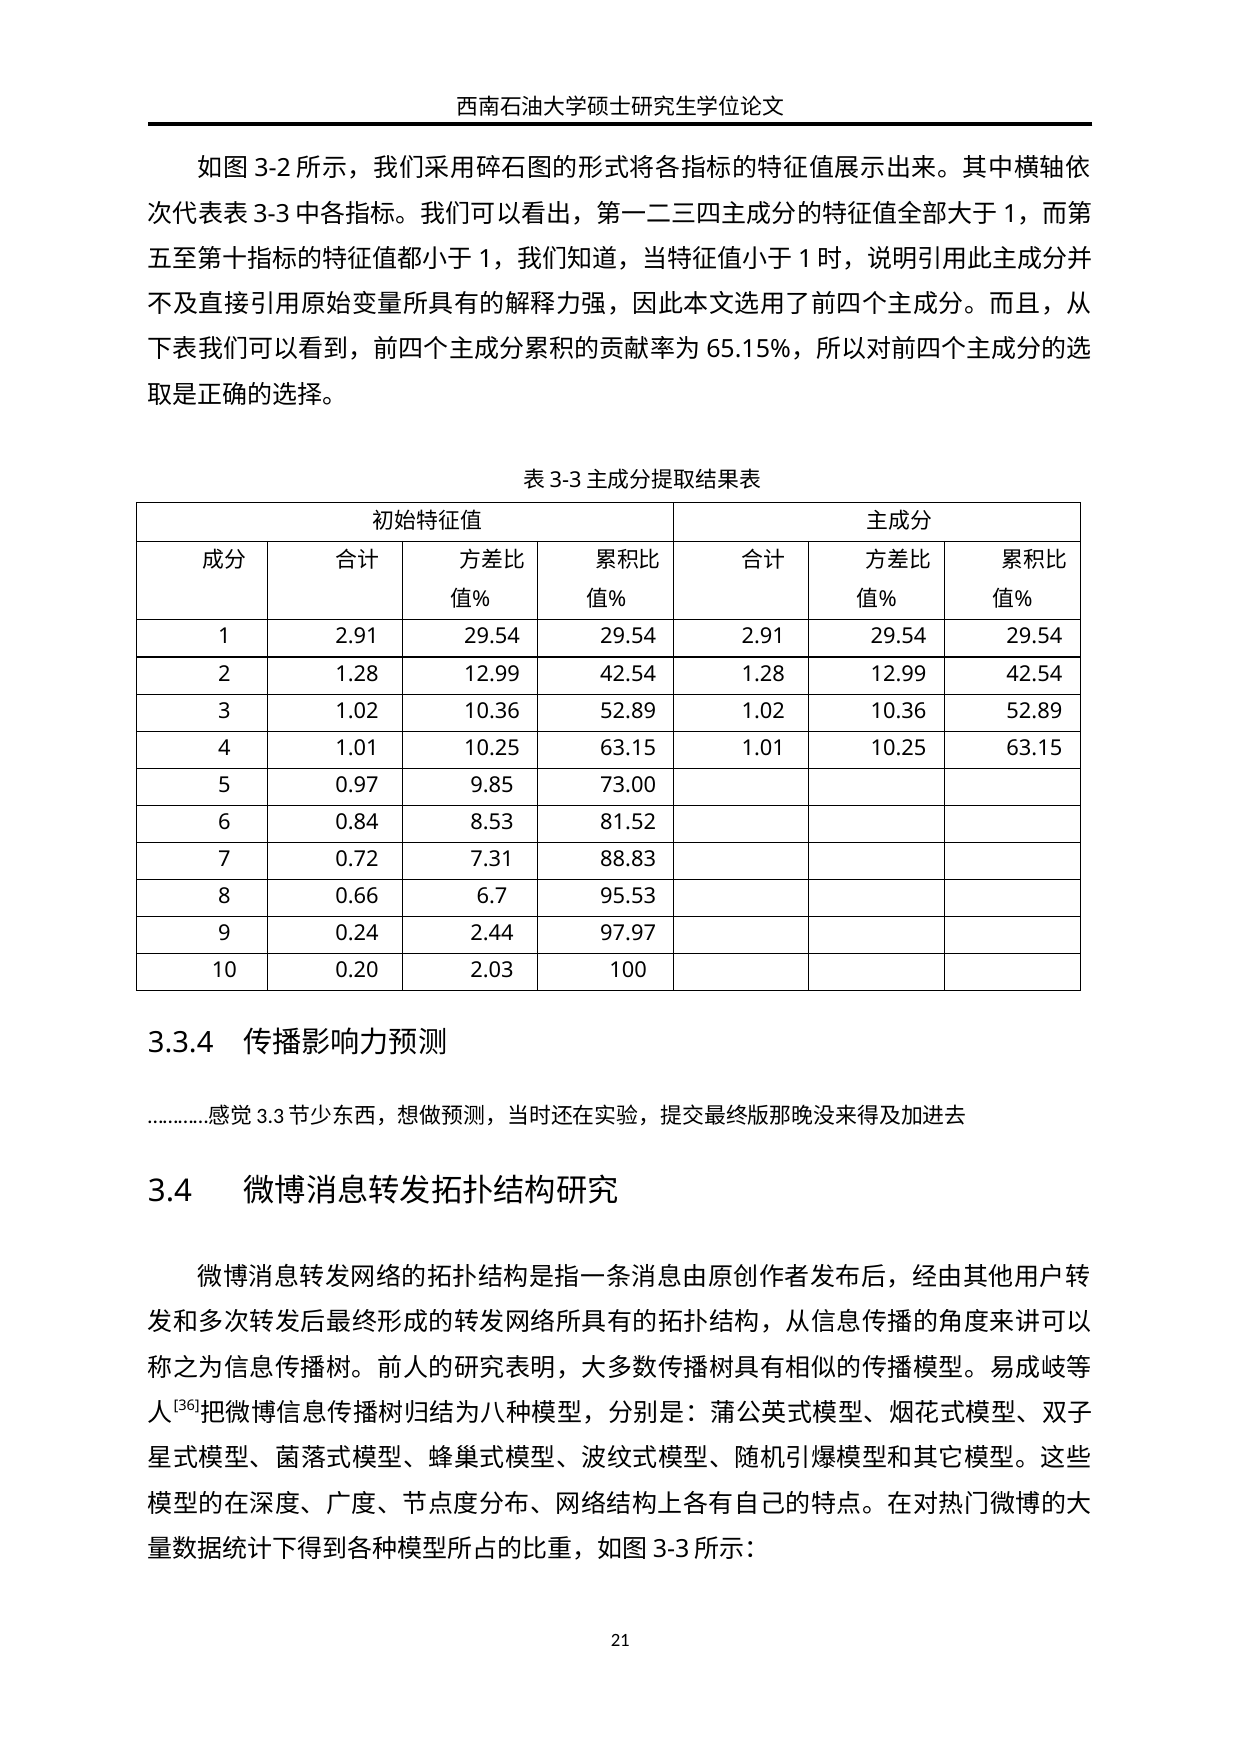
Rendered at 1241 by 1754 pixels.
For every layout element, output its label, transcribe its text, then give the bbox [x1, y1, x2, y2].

table_cell 1.01 [674, 732, 808, 768]
table_cell 97.97 [538, 917, 673, 953]
table_cell [674, 880, 808, 916]
table_cell 9.85 [403, 769, 537, 805]
table_cell 2.91 [674, 620, 808, 656]
subtitle 3.4 微博消息转发拓扑结构研究 [148, 1165, 1092, 1211]
table_cell 成分 [137, 542, 267, 619]
table_cell 方差比值% [809, 542, 944, 619]
table_cell 7.31 [403, 843, 537, 879]
table_cell [945, 806, 1080, 842]
table_cell 42.54 [945, 658, 1080, 693]
table_cell 95.53 [538, 880, 673, 916]
table_cell [674, 917, 808, 953]
table_cell 0.66 [268, 880, 402, 916]
table_cell 52.89 [538, 695, 673, 731]
table_cell 2.44 [403, 917, 537, 953]
table_cell [674, 954, 808, 990]
table_cell 方差比值% [403, 542, 537, 619]
table_cell 7 [137, 843, 267, 879]
table_cell 6.7 [403, 880, 537, 916]
table_cell 4 [137, 732, 267, 768]
table_cell 0.72 [268, 843, 402, 879]
table_cell [809, 954, 944, 990]
table_cell 累积比值% [538, 542, 673, 619]
table_cell 1.28 [674, 658, 808, 693]
text 微博消息转发网络的拓扑结构是指一条消息由原创作者发布后，经由其他用户转发和多次转发后最终形成的转发网络所具有的拓扑结构，从信息传播的角度来讲可以称之为信息传播树。前人的研究表明，大多数传播树具有相似的传播模型。易成岐等人[]把微博信息传播树归结为八种模型，分别是：蒲公英式模型、烟花式模型、双子星式模型、菌落式模型、蜂巢式模型、波纹式模型、随机引爆模型和其它模型。这些模型的在深度、广度、节点度分布、网络结构上各有自己的特点。在对热门微博的大量数据统计下得到各种模型所占的比重，如图3-3所示： [148, 1257, 1092, 1565]
table_cell 10.36 [809, 695, 944, 731]
table_cell 10 [137, 954, 267, 990]
table_cell 2.91 [268, 620, 402, 656]
table_cell 63.15 [538, 732, 673, 768]
table_cell [809, 806, 944, 842]
table_cell [809, 880, 944, 916]
table_cell 1.02 [268, 695, 402, 731]
table_cell 10.25 [809, 732, 944, 768]
text …………感觉3.3节少东西，想做预测，当时还在实验，提交最终版那晚没来得及加进去 [148, 1098, 1092, 1130]
table_cell 29.54 [945, 620, 1080, 656]
table_cell [945, 917, 1080, 953]
table_cell 29.54 [403, 620, 537, 656]
table_cell 0.20 [268, 954, 402, 990]
table_cell 100 [538, 954, 673, 990]
table_cell [809, 769, 944, 805]
table_cell 1 [137, 620, 267, 656]
table_cell [674, 769, 808, 805]
table_cell 3 [137, 695, 267, 731]
table_cell 12.99 [403, 658, 537, 693]
table_cell 12.99 [809, 658, 944, 693]
table_cell 9 [137, 917, 267, 953]
table_cell 81.52 [538, 806, 673, 842]
table_header 初始特征值 [137, 503, 673, 541]
table_cell 合计 [268, 542, 402, 619]
table_cell 52.89 [945, 695, 1080, 731]
table_cell 63.15 [945, 732, 1080, 768]
table_cell 88.83 [538, 843, 673, 879]
table_cell 29.54 [809, 620, 944, 656]
table_cell [674, 806, 808, 842]
table_header 主成分 [674, 503, 1080, 541]
table_cell 0.24 [268, 917, 402, 953]
table_cell 2.03 [403, 954, 537, 990]
table_cell 10.36 [403, 695, 537, 731]
table_cell 42.54 [538, 658, 673, 693]
table_cell 73.00 [538, 769, 673, 805]
table_cell [945, 954, 1080, 990]
table_cell 10.25 [403, 732, 537, 768]
text 表3-3主成分提取结果表 [148, 462, 1092, 494]
table_cell 5 [137, 769, 267, 805]
table_cell 29.54 [538, 620, 673, 656]
table_cell 8.53 [403, 806, 537, 842]
subtitle 3.3.4 传播影响力预测 [148, 1018, 1092, 1061]
table_cell 6 [137, 806, 267, 842]
table_cell [945, 843, 1080, 879]
table_cell 0.84 [268, 806, 402, 842]
table_cell [945, 880, 1080, 916]
table_cell [809, 917, 944, 953]
table_cell 合计 [674, 542, 808, 619]
table_cell 1.02 [674, 695, 808, 731]
table_cell 累积比值% [945, 542, 1080, 619]
table_cell 1.28 [268, 658, 402, 693]
table_cell 0.97 [268, 769, 402, 805]
table_cell 8 [137, 880, 267, 916]
table_cell 1.01 [268, 732, 402, 768]
table_cell [945, 769, 1080, 805]
table_cell [809, 843, 944, 879]
text 如图3-2所示，我们采用碎石图的形式将各指标的特征值展示出来。其中横轴依次代表表3-3中各指标。我们可以看出，第一二三四主成分的特征值全部大于1，而第五至第十指标的特征值都小于1，我们知道，当特征值小于1时，说明引用此主成分并不及直接引用原始变量所具有的解释力强，因此本文选用了前四个主成分。而且，从下表我们可以看到，前四个主成分累积的贡献率为65.15%，所以对前四个主成分的选取是正确的选择。 [148, 148, 1092, 411]
table_cell [674, 843, 808, 879]
table_cell 2 [137, 658, 267, 693]
